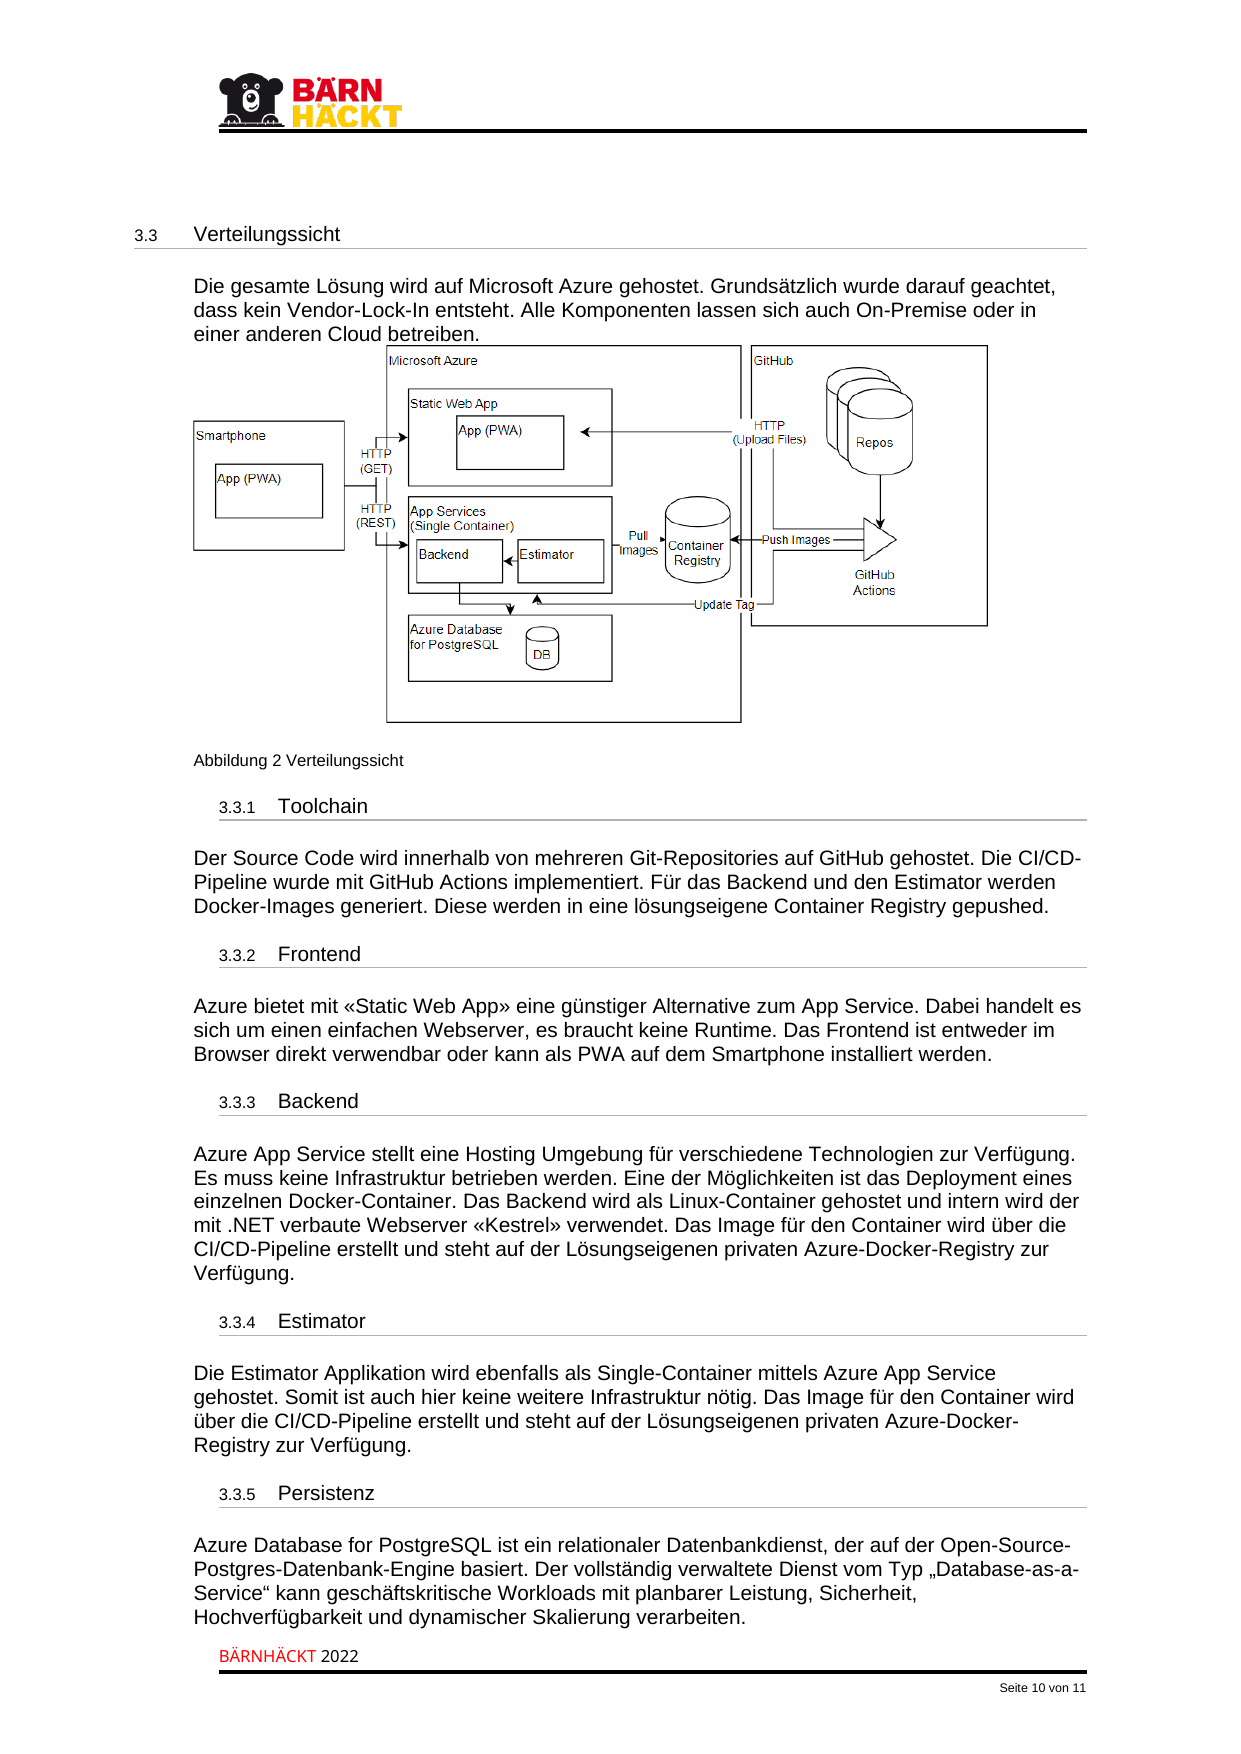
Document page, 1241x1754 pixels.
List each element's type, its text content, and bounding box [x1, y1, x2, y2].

subtitle Persistenz [218, 1481, 1087, 1508]
text Die gesamte Lösung wird auf Microsoft Azure gehostet. Grundsätzlich wurde darauf geachtet, dass kein Vendor-Lock-In entsteht. Alle Komponenten lassen sich auch On-Premise oder in einer anderen Cloud betreiben. [193, 274, 1087, 346]
picture [193, 345, 1003, 751]
text Azure Database for PostgreSQL ist ein relationaler Datenbankdienst, der auf der Open-Source-Postgres-Datenbank-Engine basiert. Der vollständig verwaltete Dienst vom Typ „Database-as-a-Service“ kann geschäftskritische Workloads mit planbarer Leistung, Sicherheit, Hochverfügbarkeit und dynamischer Skalierung verarbeiten. [193, 1533, 1087, 1629]
text Azure App Service stellt eine Hosting Umgebung für verschiedene Technologien zur Verfügung. Es muss keine Infrastruktur betrieben werden. Eine der Möglichkeiten ist das Deployment eines einzelnen Docker-Container. Das Backend wird als Linux-Container gehostet und intern wird der mit .NET verbaute Webserver «Kestrel» verwendet. Das Image für den Container wird über die CI/CD-Pipeline erstellt und steht auf der Lösungseigenen privaten Azure-Docker-Registry zur Verfügung. [193, 1141, 1087, 1285]
text Abbildung 2 Verteilungssicht [193, 750, 1087, 769]
text Der Source Code wird innerhalb von mehreren Git-Repositories auf GitHub gehostet. Die CI/CD-Pipeline wurde mit GitHub Actions implementiert. Für das Backend und den Estimator werden Docker-Images generiert. Diese werden in eine lösungseigene Container Registry gepushed. [193, 846, 1087, 917]
text Azure bietet mit «Static Web App» eine günstiger Alternative zum App Service. Dabei handelt es sich um einen einfachen Webserver, es braucht keine Runtime. Das Frontend ist entweder im Browser direkt verwendbar oder kann als PWA auf dem Smartphone installiert werden. [193, 993, 1087, 1065]
subtitle Frontend [218, 941, 1087, 968]
subtitle Toolchain [218, 793, 1087, 821]
text Die Estimator Applikation wird ebenfalls als Single-Container mittels Azure App Service gehostet. Somit ist auch hier keine weitere Infrastruktur nötig. Das Image für den Container wird über die CI/CD-Pipeline erstellt und steht auf der Lösungseigenen privaten Azure-Docker-Registry zur Verfügung. [193, 1361, 1087, 1457]
subtitle Backend [218, 1089, 1087, 1116]
subtitle Verteilungssicht [134, 222, 1087, 248]
subtitle Estimator [218, 1309, 1087, 1336]
